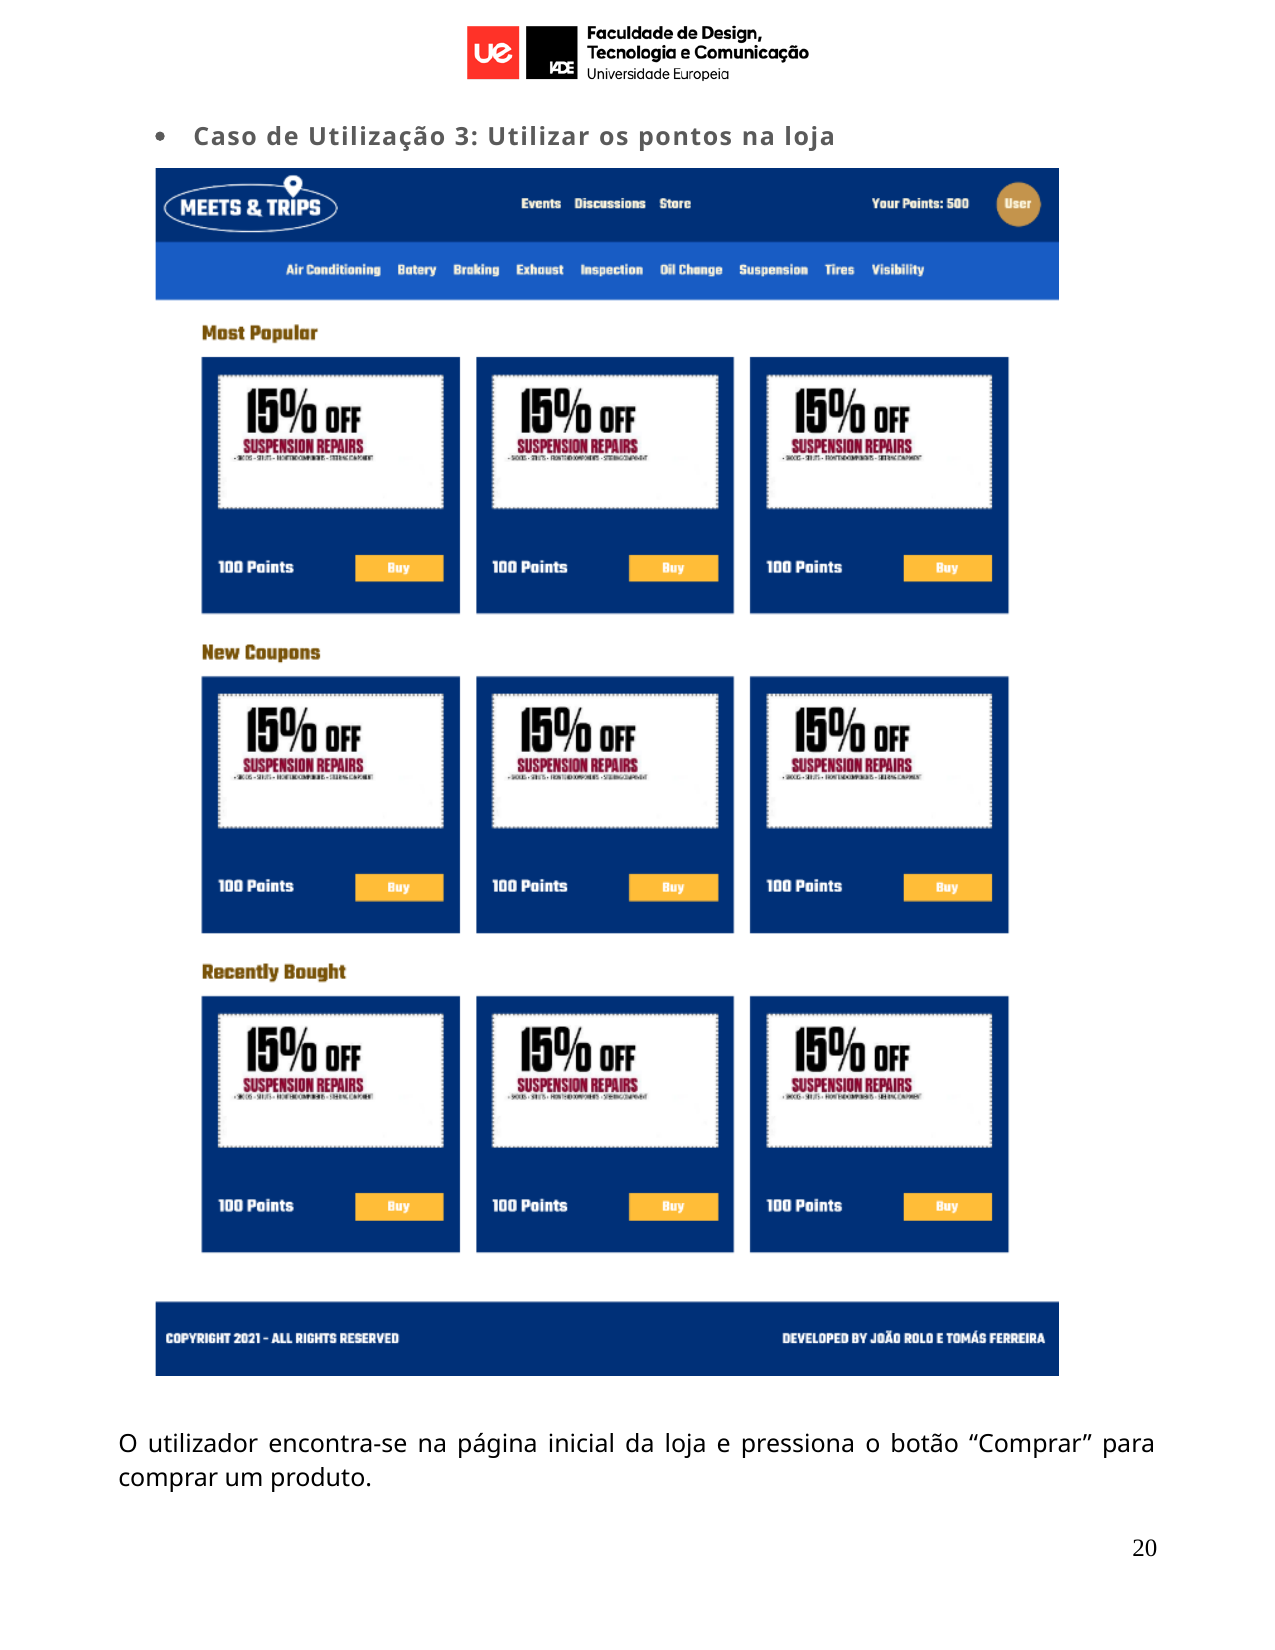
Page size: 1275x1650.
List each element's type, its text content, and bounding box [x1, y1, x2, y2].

text O utilizador encontra-se na página inicial da loja e pressiona o botão “Comprar” para comprar um produto. [118, 1426, 1157, 1494]
subtitle Caso de Utilização 3: Utilizar os pontos na loja [156, 118, 1157, 152]
picture [155, 168, 1059, 1376]
picture [440, 5, 835, 101]
